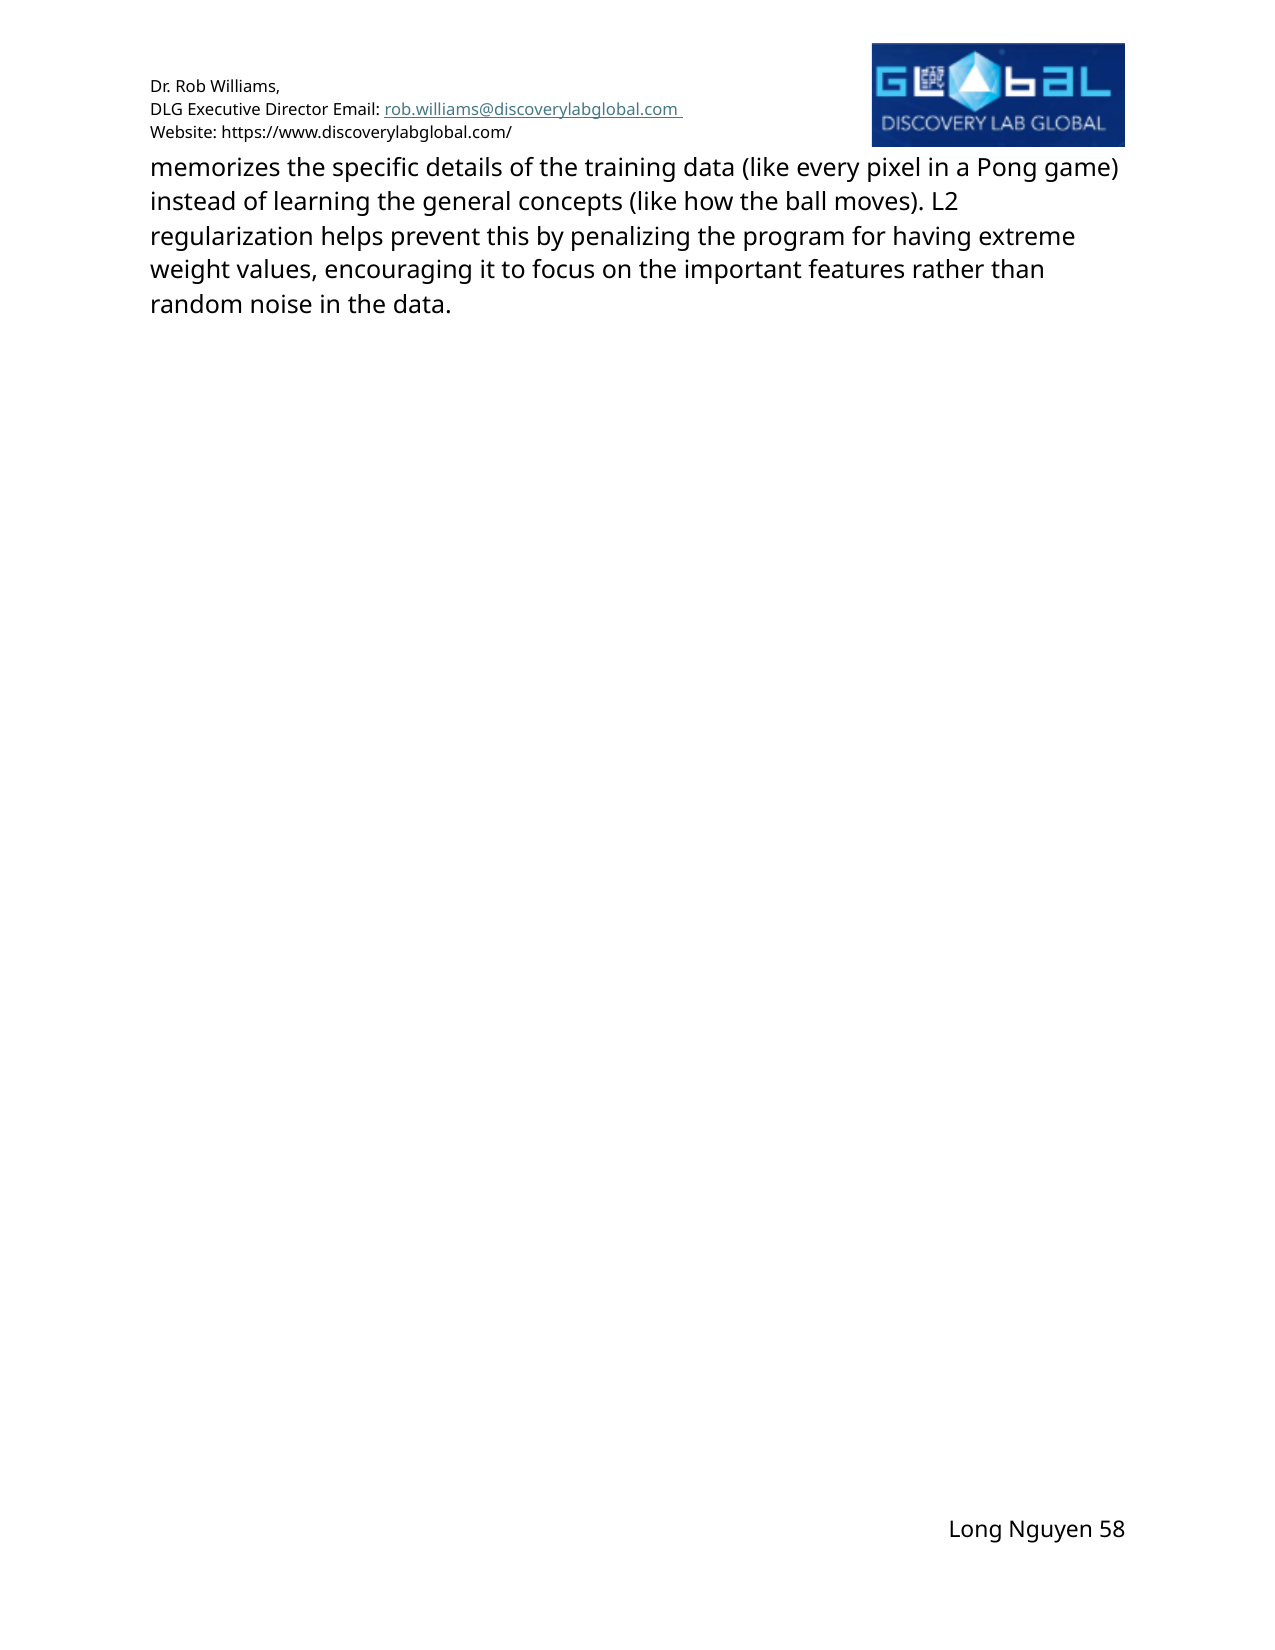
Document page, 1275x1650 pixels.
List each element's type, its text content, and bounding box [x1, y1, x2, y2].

picture [871, 43, 1125, 147]
